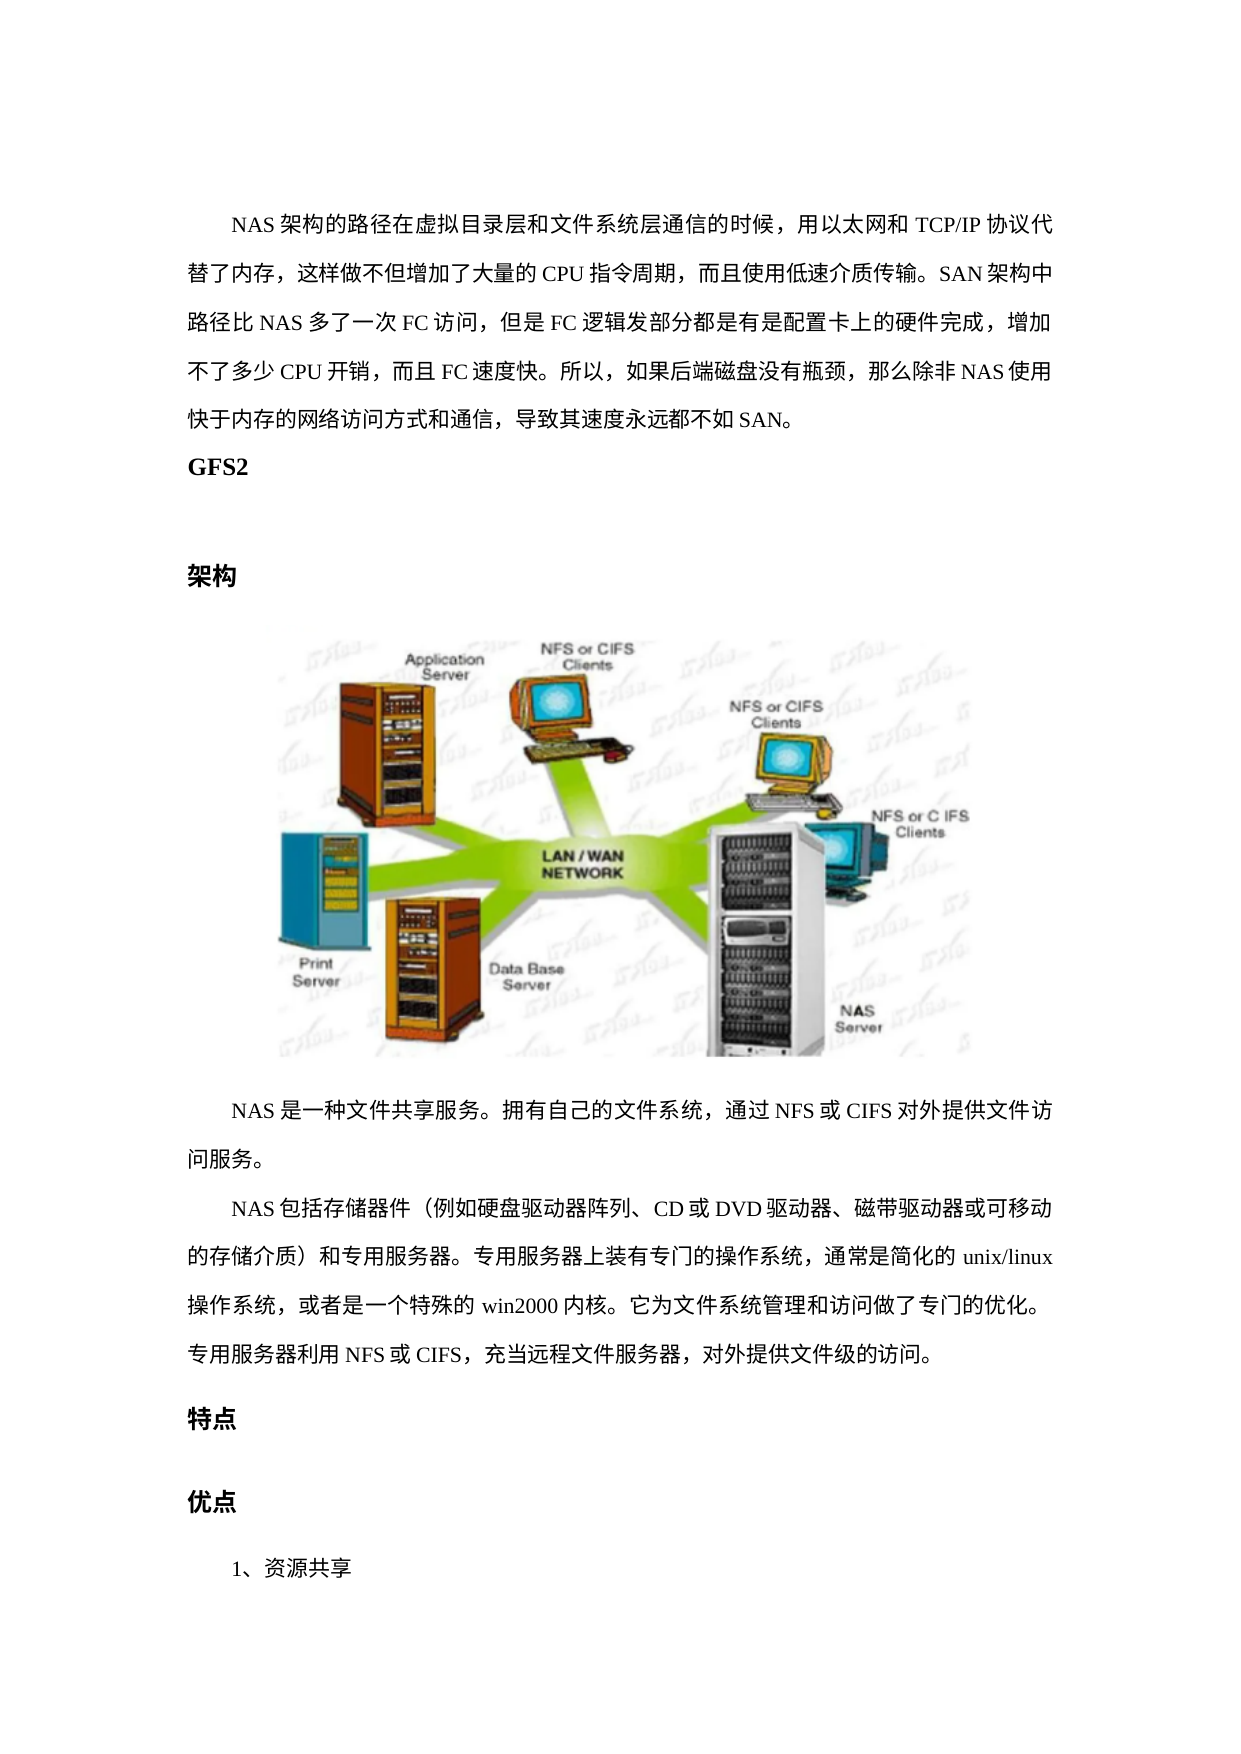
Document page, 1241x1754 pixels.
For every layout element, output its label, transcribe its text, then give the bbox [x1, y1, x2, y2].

text NAS架构的路径在虚拟目录层和文件系统层通信的时候，用以太网和TCP/IP协议代替了内存，这样做不但增加了大量的CPU指令周期，而且使用低速介质传输。SAN架构中路径比NAS多了一次FC访问，但是FC逻辑发部分都是有是配置卡上的硬件完成，增加不了多少CPU开销，而且FC速度快。所以，如果后端磁盘没有瓶颈，那么除非NAS使用快于内存的网络访问方式和通信，导致其速度永远都不如SAN。 [187, 207, 1053, 434]
text NAS包括存储器件（例如硬盘驱动器阵列、CD或DVD驱动器、磁带驱动器或可移动的存储介质）和专用服务器。专用服务器上装有专门的操作系统，通常是简化的unix/linux操作系统，或者是一个特殊的win2000内核。它为文件系统管理和访问做了专门的优化。专用服务器利用NFS或CIFS，充当远程文件服务器，对外提供文件级的访问。 [187, 1190, 1053, 1369]
subtitle 优点 [187, 1468, 1053, 1533]
text NAS是一种文件共享服务。拥有自己的文件系统，通过NFS或CIFS对外提供文件访问服务。 [187, 1093, 1053, 1174]
subtitle GFS2 [187, 450, 1053, 483]
list 资源共享 [187, 1551, 1053, 1583]
subtitle 架构 [187, 542, 1053, 607]
picture [248, 625, 993, 1072]
subtitle 特点 [187, 1385, 1053, 1450]
